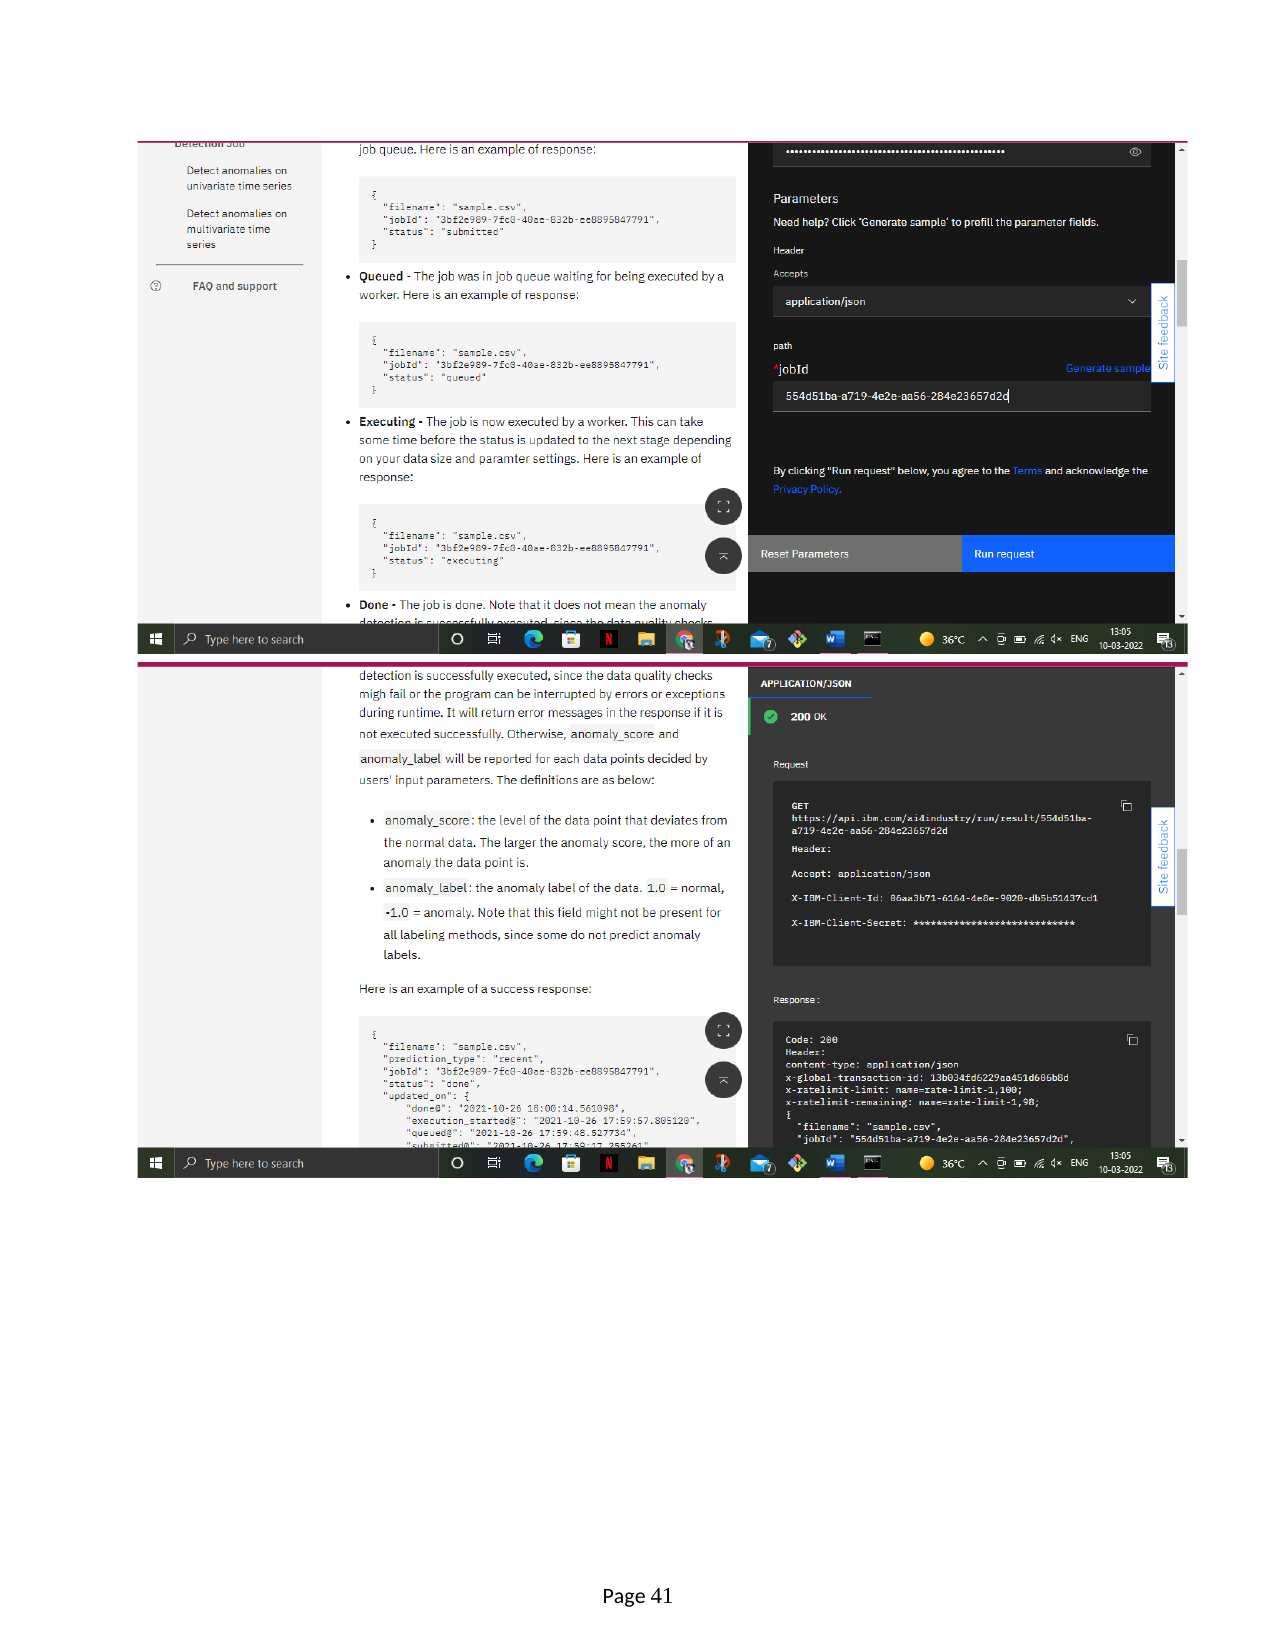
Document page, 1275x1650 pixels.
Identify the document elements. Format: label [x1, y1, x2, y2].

picture [137, 662, 1188, 1178]
picture [137, 141, 1188, 654]
